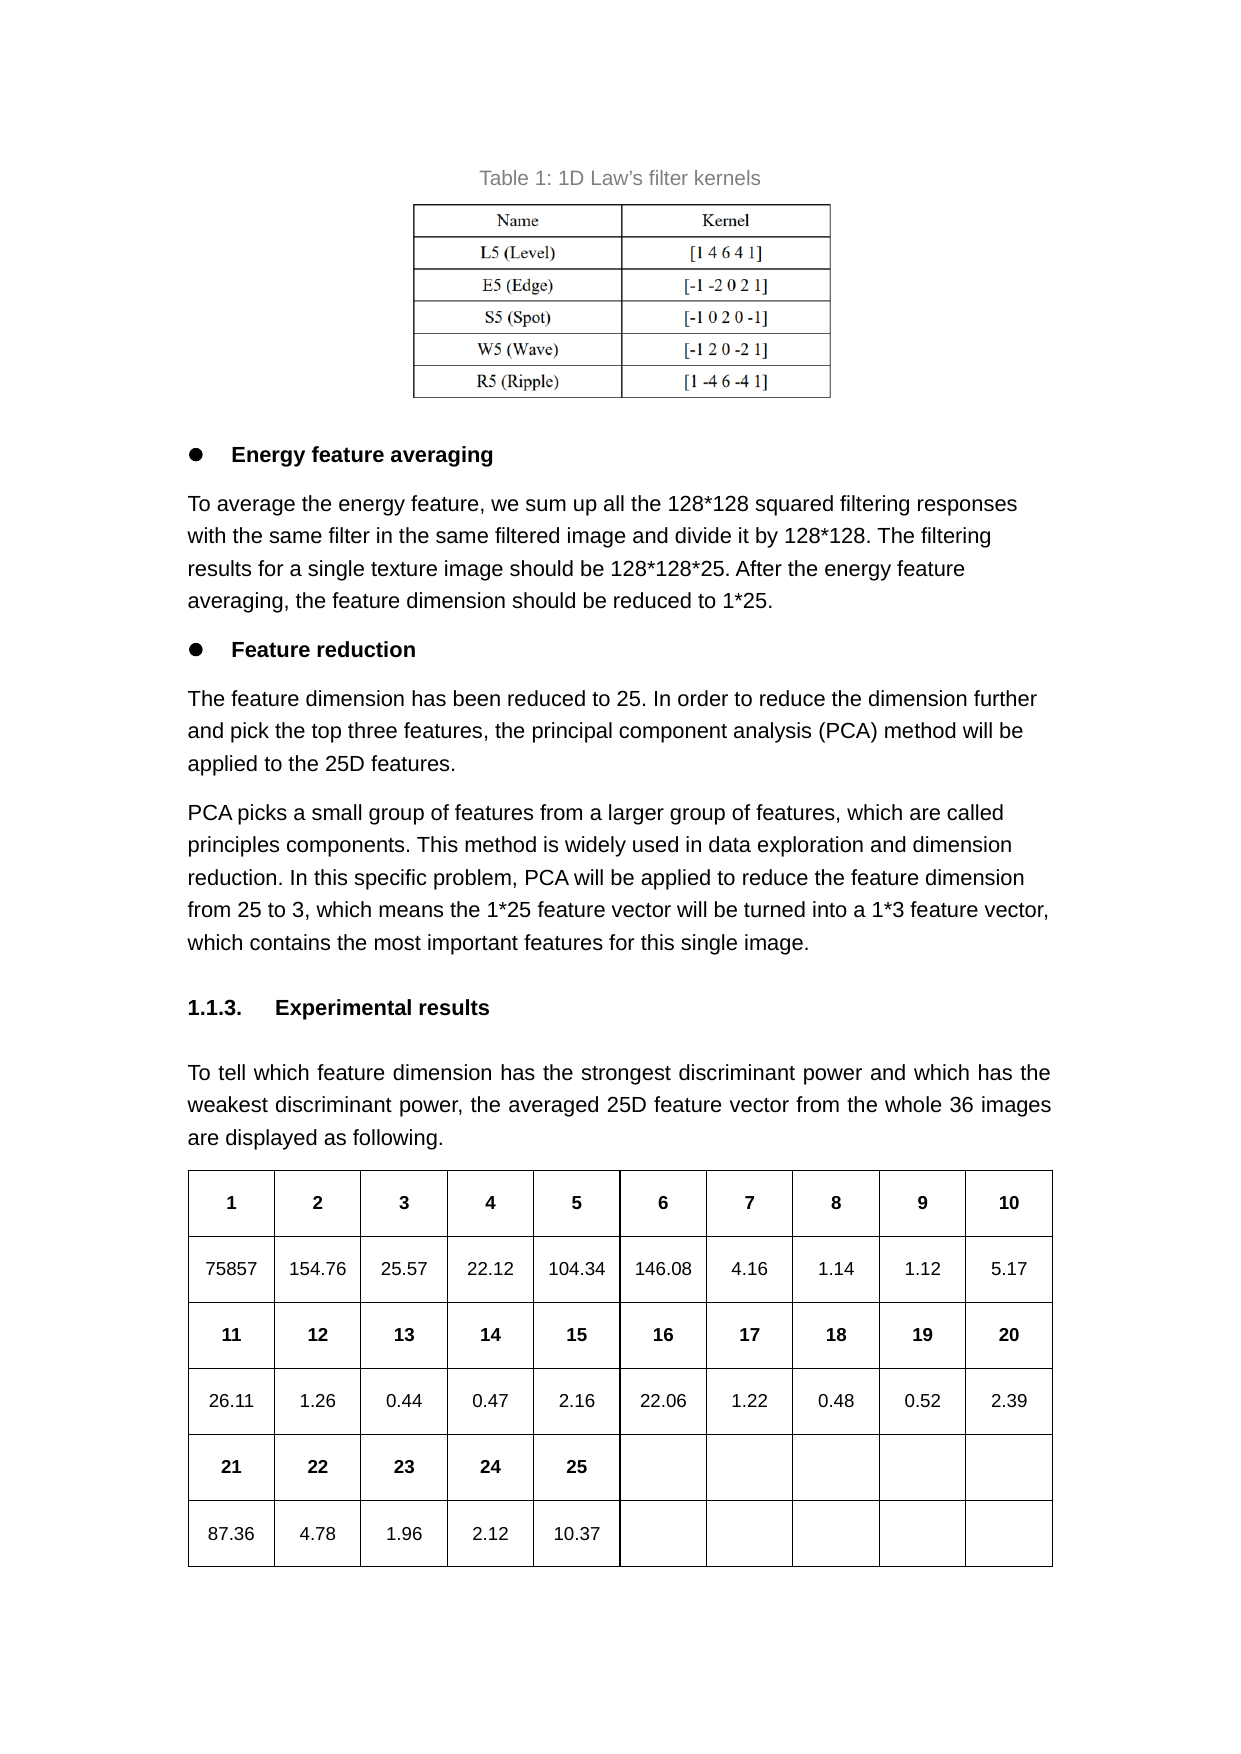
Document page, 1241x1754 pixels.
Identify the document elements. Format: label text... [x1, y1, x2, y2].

table_cell 13 [361, 1303, 447, 1368]
table_cell [880, 1435, 965, 1500]
table_cell 10.37 [534, 1501, 619, 1566]
table_cell 1.14 [793, 1237, 879, 1302]
table_cell 18 [793, 1303, 879, 1368]
table_cell 23 [361, 1435, 447, 1500]
table_cell 4.78 [275, 1501, 360, 1566]
table_cell 19 [880, 1303, 965, 1368]
table_cell 22.12 [448, 1237, 533, 1302]
table_cell 146.08 [621, 1237, 706, 1302]
table_cell 75857 [189, 1237, 274, 1302]
table_cell 14 [448, 1303, 533, 1368]
table_cell 2.12 [448, 1501, 533, 1566]
table_header 7 [707, 1171, 792, 1236]
table_cell 24 [448, 1435, 533, 1500]
table_header 3 [361, 1171, 447, 1236]
table_cell [966, 1435, 1052, 1500]
table_cell 154.76 [275, 1237, 360, 1302]
table_header 5 [534, 1171, 619, 1236]
table_cell 87.36 [189, 1501, 274, 1566]
list Feature reduction [187, 633, 1053, 666]
table_header 10 [966, 1171, 1052, 1236]
text PCA picks a small group of features from a larger group of features, which are called principles components. This method is widely used in data exploration and dimension reduction. In this specific problem, PCA will be applied to reduce the feature dimension from 25 to 3, which means the 1*25 feature vector will be turned into a 1*3 feature vector, which contains the most important features for this single image. [187, 796, 1053, 958]
table_header 6 [621, 1171, 706, 1236]
table_cell [707, 1435, 792, 1500]
text Table 1: 1D Law’s filter kernels [187, 162, 1053, 194]
table_cell 0.44 [361, 1369, 447, 1434]
table_cell [707, 1501, 792, 1566]
table_cell [793, 1435, 879, 1500]
table_cell 11 [189, 1303, 274, 1368]
table_cell 1.26 [275, 1369, 360, 1434]
text The feature dimension has been reduced to 25. In order to reduce the dimension further and pick the top three features, the principal component analysis (PCA) method will be applied to the 25D features. [187, 682, 1053, 779]
table_cell 25 [534, 1435, 619, 1500]
list Energy feature averaging [187, 438, 1053, 471]
table_cell [966, 1501, 1052, 1566]
table_cell 17 [707, 1303, 792, 1368]
table_cell 25.57 [361, 1237, 447, 1302]
table_cell 22 [275, 1435, 360, 1500]
table_cell 4.16 [707, 1237, 792, 1302]
table_cell 0.47 [448, 1369, 533, 1434]
table_cell 2.39 [966, 1369, 1052, 1434]
table_cell 2.16 [534, 1369, 619, 1434]
table_cell 5.17 [966, 1237, 1052, 1302]
table_cell 15 [534, 1303, 619, 1368]
table_header 8 [793, 1171, 879, 1236]
table_cell 104.34 [534, 1237, 619, 1302]
table_cell 21 [189, 1435, 274, 1500]
table_cell 1.22 [707, 1369, 792, 1434]
table_cell 26.11 [189, 1369, 274, 1434]
subtitle Experimental results [187, 991, 1053, 1023]
table_cell 0.48 [793, 1369, 879, 1434]
text To tell which feature dimension has the strongest discriminant power and which has the weakest discriminant power, the averaged 25D feature vector from the whole 36 images are displayed as following. [187, 1056, 1053, 1153]
table_cell 20 [966, 1303, 1052, 1368]
table_cell 1.96 [361, 1501, 447, 1566]
picture [391, 194, 849, 413]
table_cell 1.12 [880, 1237, 965, 1302]
table_header 9 [880, 1171, 965, 1236]
table_cell 16 [621, 1303, 706, 1368]
table_cell [880, 1501, 965, 1566]
table_cell 0.52 [880, 1369, 965, 1434]
text To average the energy feature, we sum up all the 128*128 squared filtering responses with the same filter in the same filtered image and divide it by 128*128. The filtering results for a single texture image should be 128*128*25. After the energy feature averaging, the feature dimension should be reduced to 1*25. [187, 487, 1053, 617]
table_cell 22.06 [621, 1369, 706, 1434]
table_header 4 [448, 1171, 533, 1236]
table_cell [793, 1501, 879, 1566]
table_header 1 [189, 1171, 274, 1236]
table_header 2 [275, 1171, 360, 1236]
table_cell [621, 1501, 706, 1566]
table_cell [621, 1435, 706, 1500]
table_cell 12 [275, 1303, 360, 1368]
